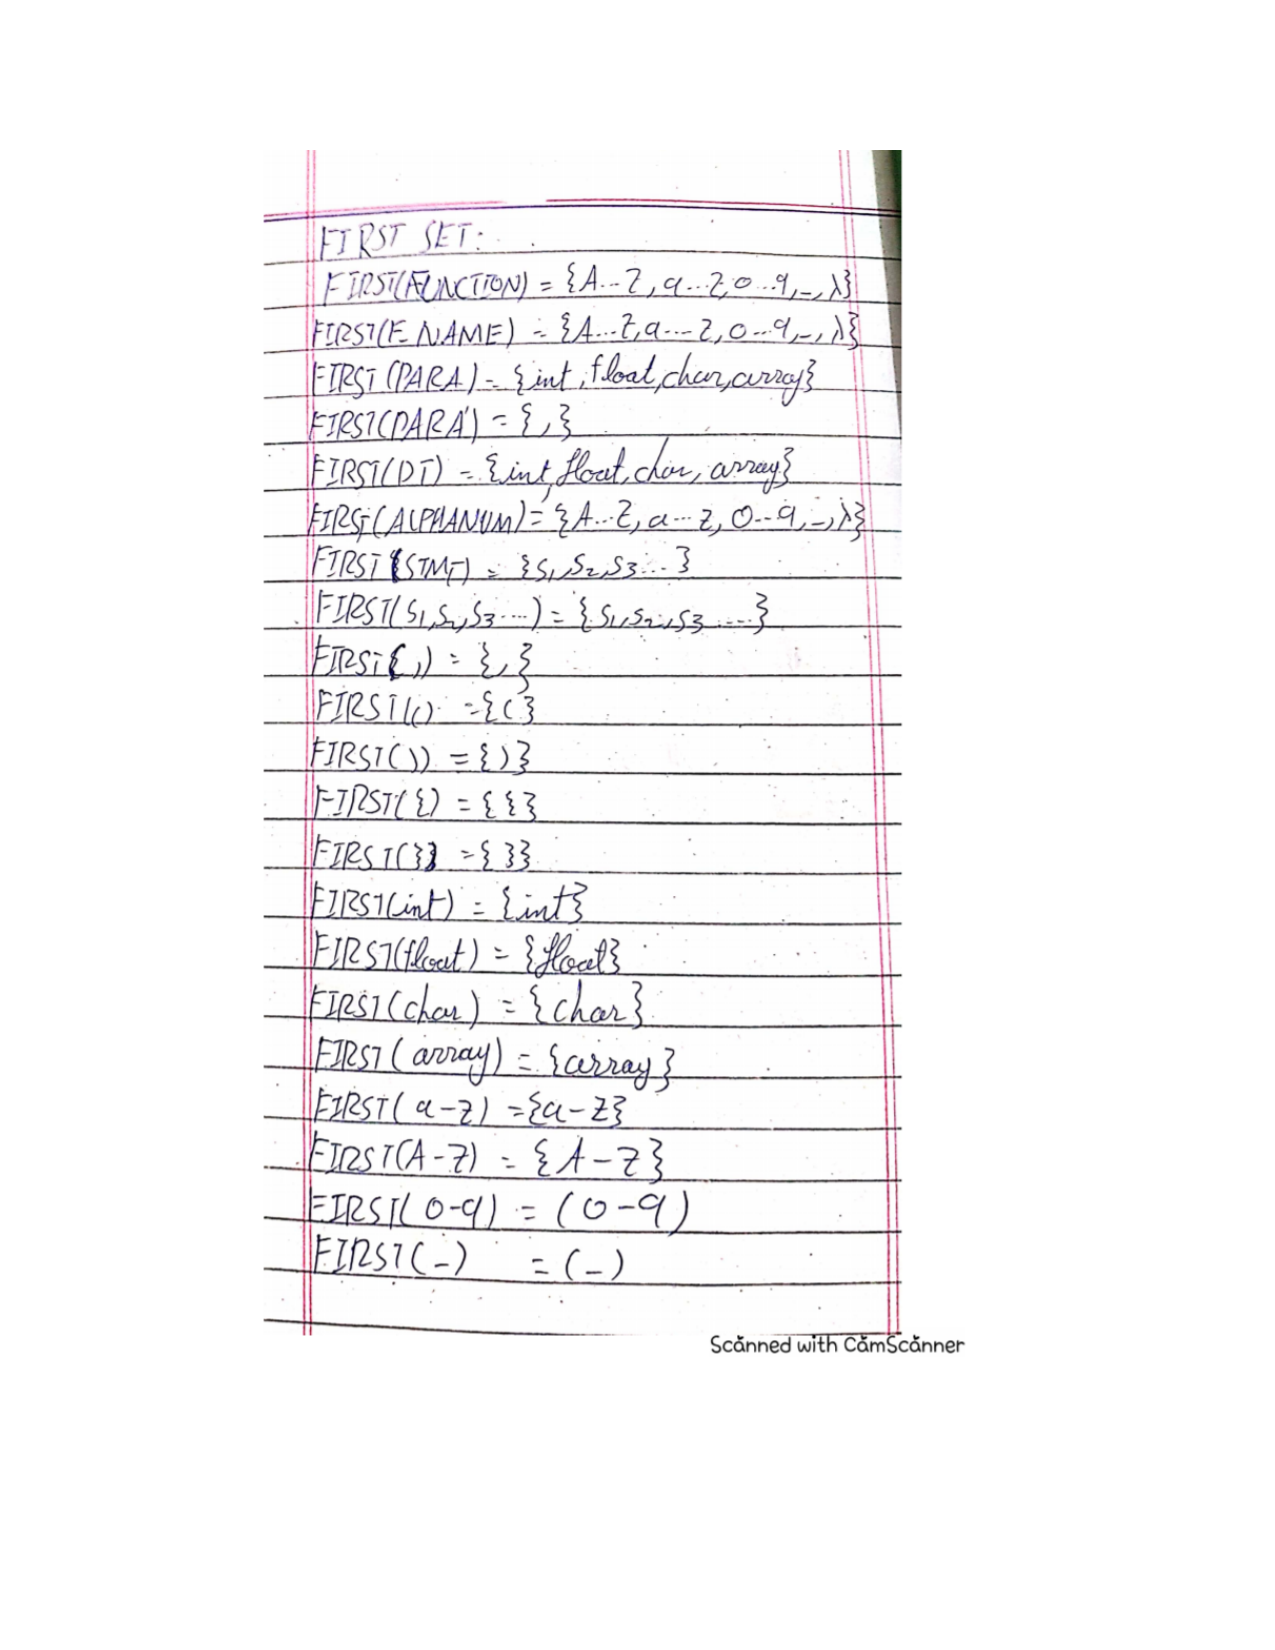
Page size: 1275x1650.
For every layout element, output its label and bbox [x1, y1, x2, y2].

picture [150, 150, 1015, 1357]
